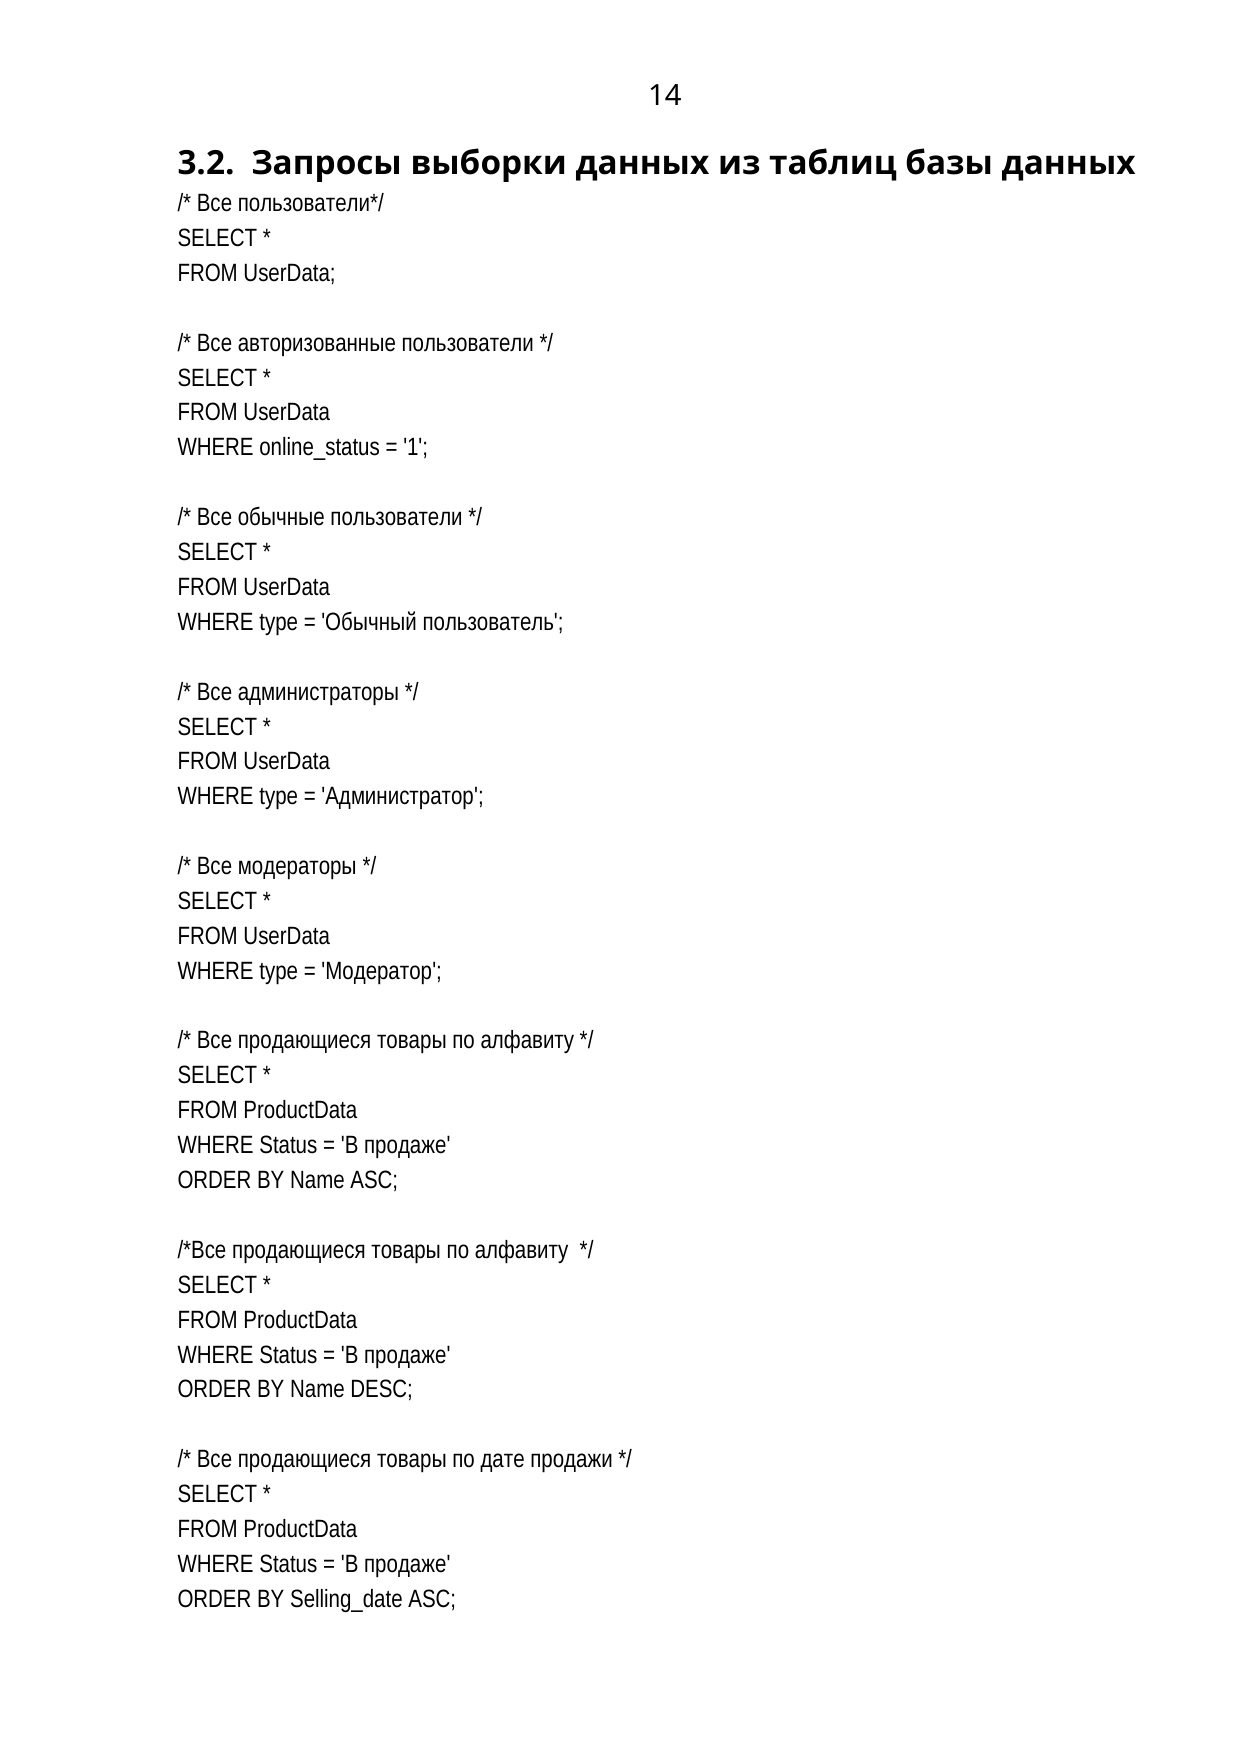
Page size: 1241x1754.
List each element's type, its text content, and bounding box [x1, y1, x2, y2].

text FROM ProductData [177, 1305, 1152, 1333]
text /* Все продающиеся товары по алфавиту */ [177, 1026, 1152, 1054]
text ORDER BY Name ASC; [177, 1165, 1152, 1194]
text WHERE Status = 'В продаже' [177, 1339, 1152, 1368]
text ORDER BY Name DESC; [177, 1374, 1152, 1403]
text WHERE Status = 'В продаже' [177, 1130, 1152, 1159]
text FROM UserData [177, 746, 1152, 775]
text WHERE type = 'Обычный пользователь'; [177, 607, 1152, 635]
subtitle Запросы выборки данных из таблиц базы данных [177, 138, 1152, 184]
text /* Все администраторы */ [177, 677, 1152, 705]
text /* Все обычные пользователи */ [177, 502, 1152, 531]
text FROM ProductData [177, 1514, 1152, 1543]
text /* Все авторизованные пользователи */ [177, 328, 1152, 356]
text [177, 1444, 1152, 1473]
text SELECT * [177, 1060, 1152, 1089]
text WHERE online_status = '1'; [177, 432, 1152, 461]
text FROM ProductData [177, 1095, 1152, 1124]
text SELECT * [177, 1270, 1152, 1298]
text WHERE Status = 'В продаже' [177, 1549, 1152, 1578]
text SELECT * [177, 362, 1152, 391]
text FROM UserData; [177, 258, 1152, 286]
text WHERE type = 'Модератор'; [177, 956, 1152, 984]
text FROM UserData [177, 397, 1152, 426]
text FROM UserData [177, 572, 1152, 601]
text SELECT * [177, 537, 1152, 566]
text /* Все пользователи*/ [177, 188, 1152, 217]
text FROM UserData [177, 921, 1152, 949]
text /*Все продающиеся товары по алфавиту */ [177, 1235, 1152, 1263]
text SELECT * [177, 711, 1152, 740]
text /* Все модераторы */ [177, 851, 1152, 880]
text SELECT * [177, 223, 1152, 252]
text SELECT * [177, 1479, 1152, 1508]
text SELECT * [177, 886, 1152, 914]
text WHERE type = 'Администратор'; [177, 781, 1152, 810]
text ORDER BY Selling_date ASC; [177, 1584, 1152, 1612]
